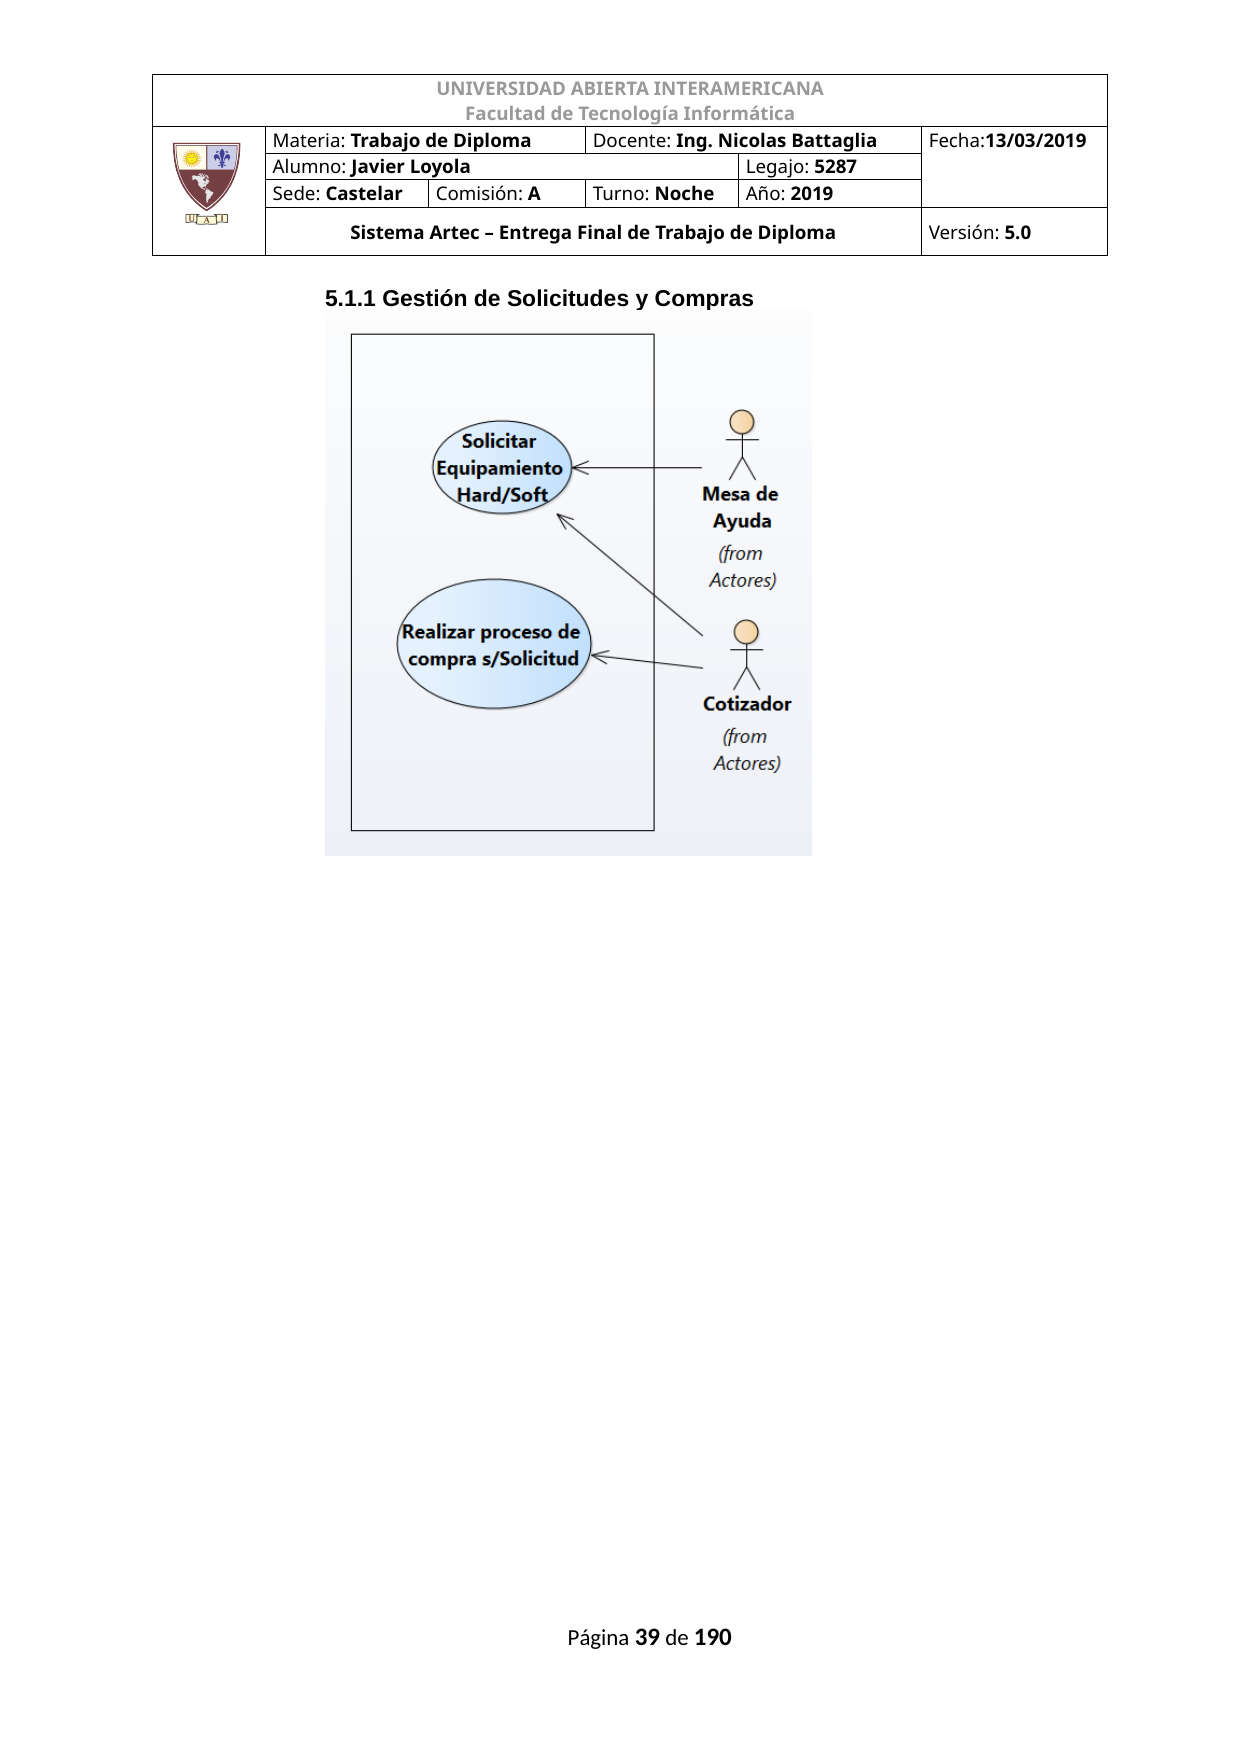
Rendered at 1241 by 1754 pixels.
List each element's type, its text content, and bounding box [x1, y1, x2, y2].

picture [324, 310, 813, 856]
text 5.1.1 Gestión de Solicitudes y Compras [325, 284, 1122, 311]
picture [157, 136, 257, 228]
